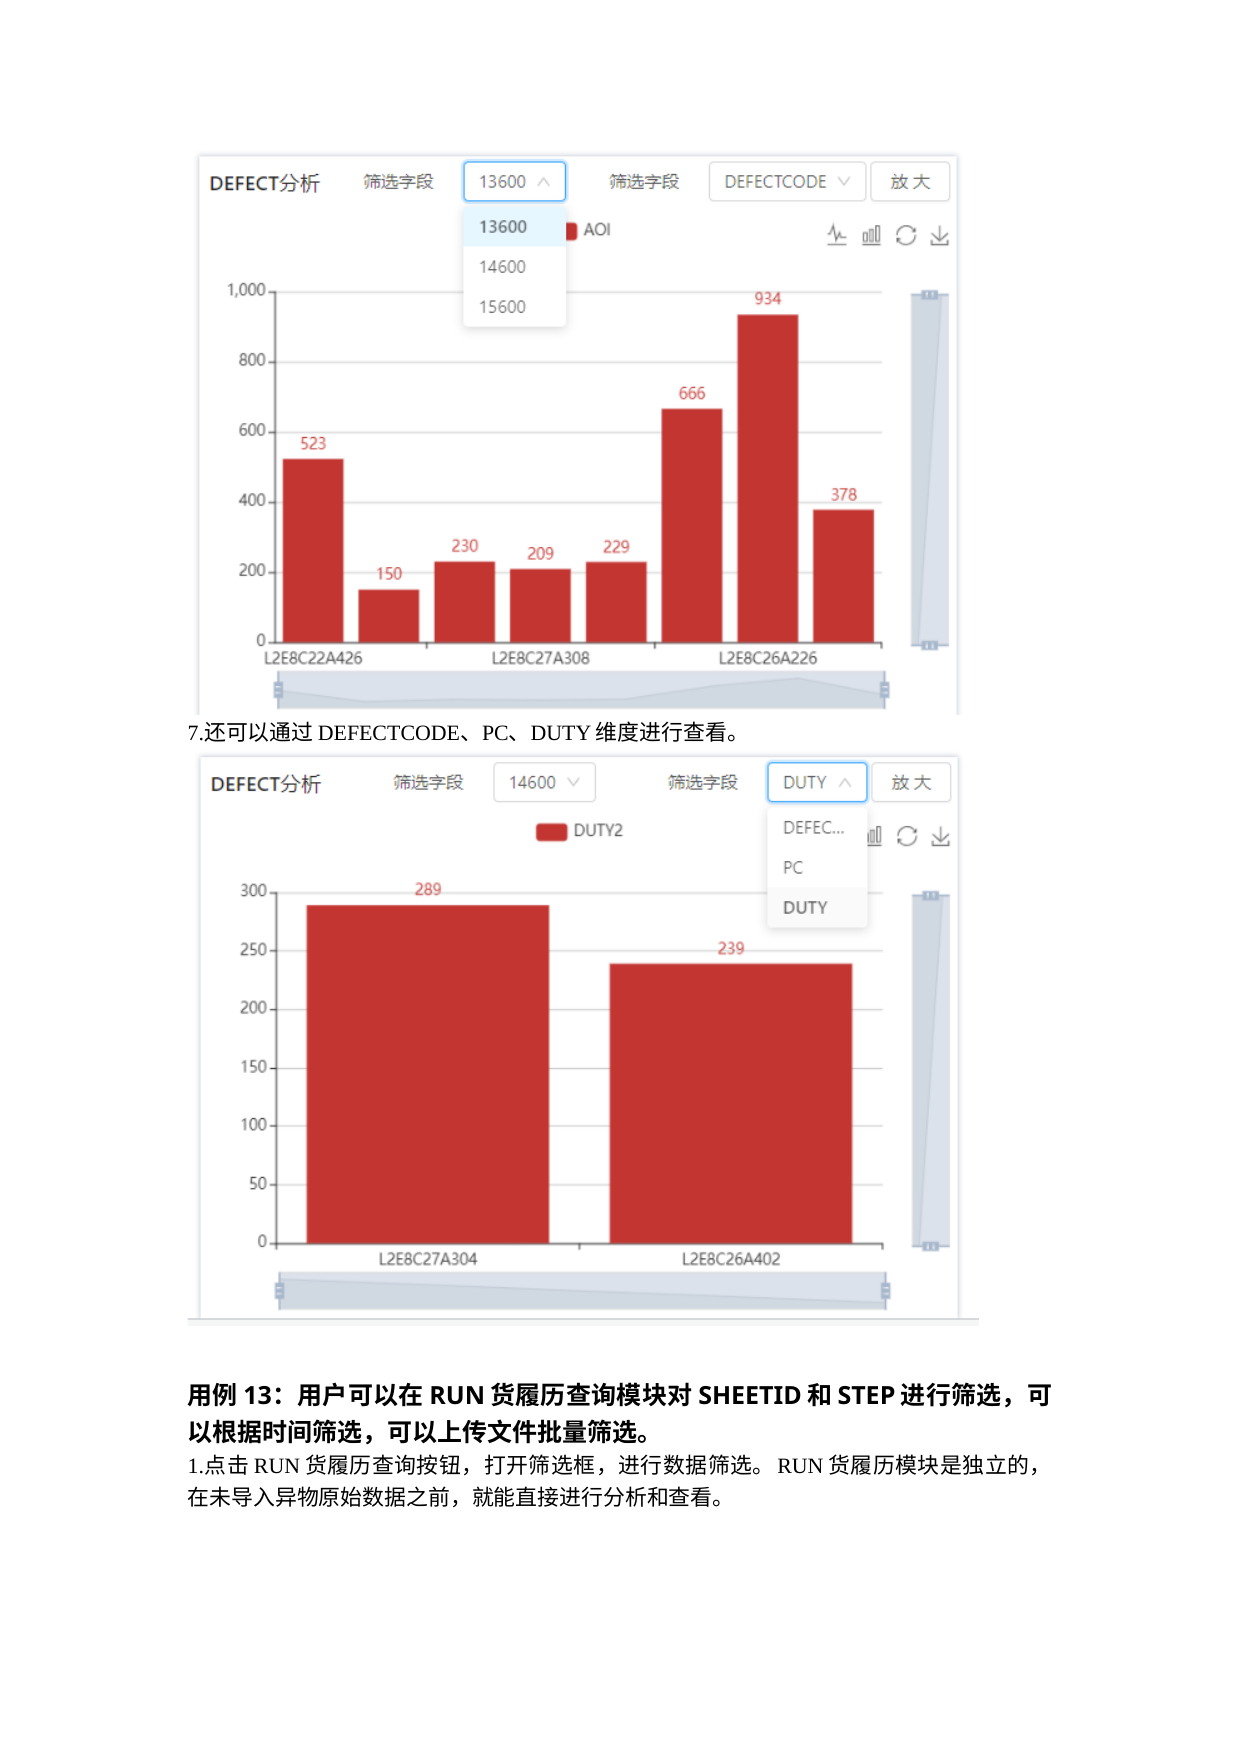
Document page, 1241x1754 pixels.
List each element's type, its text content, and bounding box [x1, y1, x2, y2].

text 7.还可以通过DEFECTCODE、PC、DUTY维度进行查看。 [187, 715, 1053, 747]
picture [187, 746, 979, 1326]
picture [187, 150, 963, 715]
text 用例13：用户可以在RUN货履历查询模块对SHEETID和STEP进行筛选，可以根据时间筛选，可以上传文件批量筛选。 [187, 1376, 1053, 1448]
text 1.点击RUN货履历查询按钮，打开筛选框，进行数据筛选。RUN货履历模块是独立的，在未导入异物原始数据之前，就能直接进行分析和查看。 [187, 1448, 1053, 1512]
